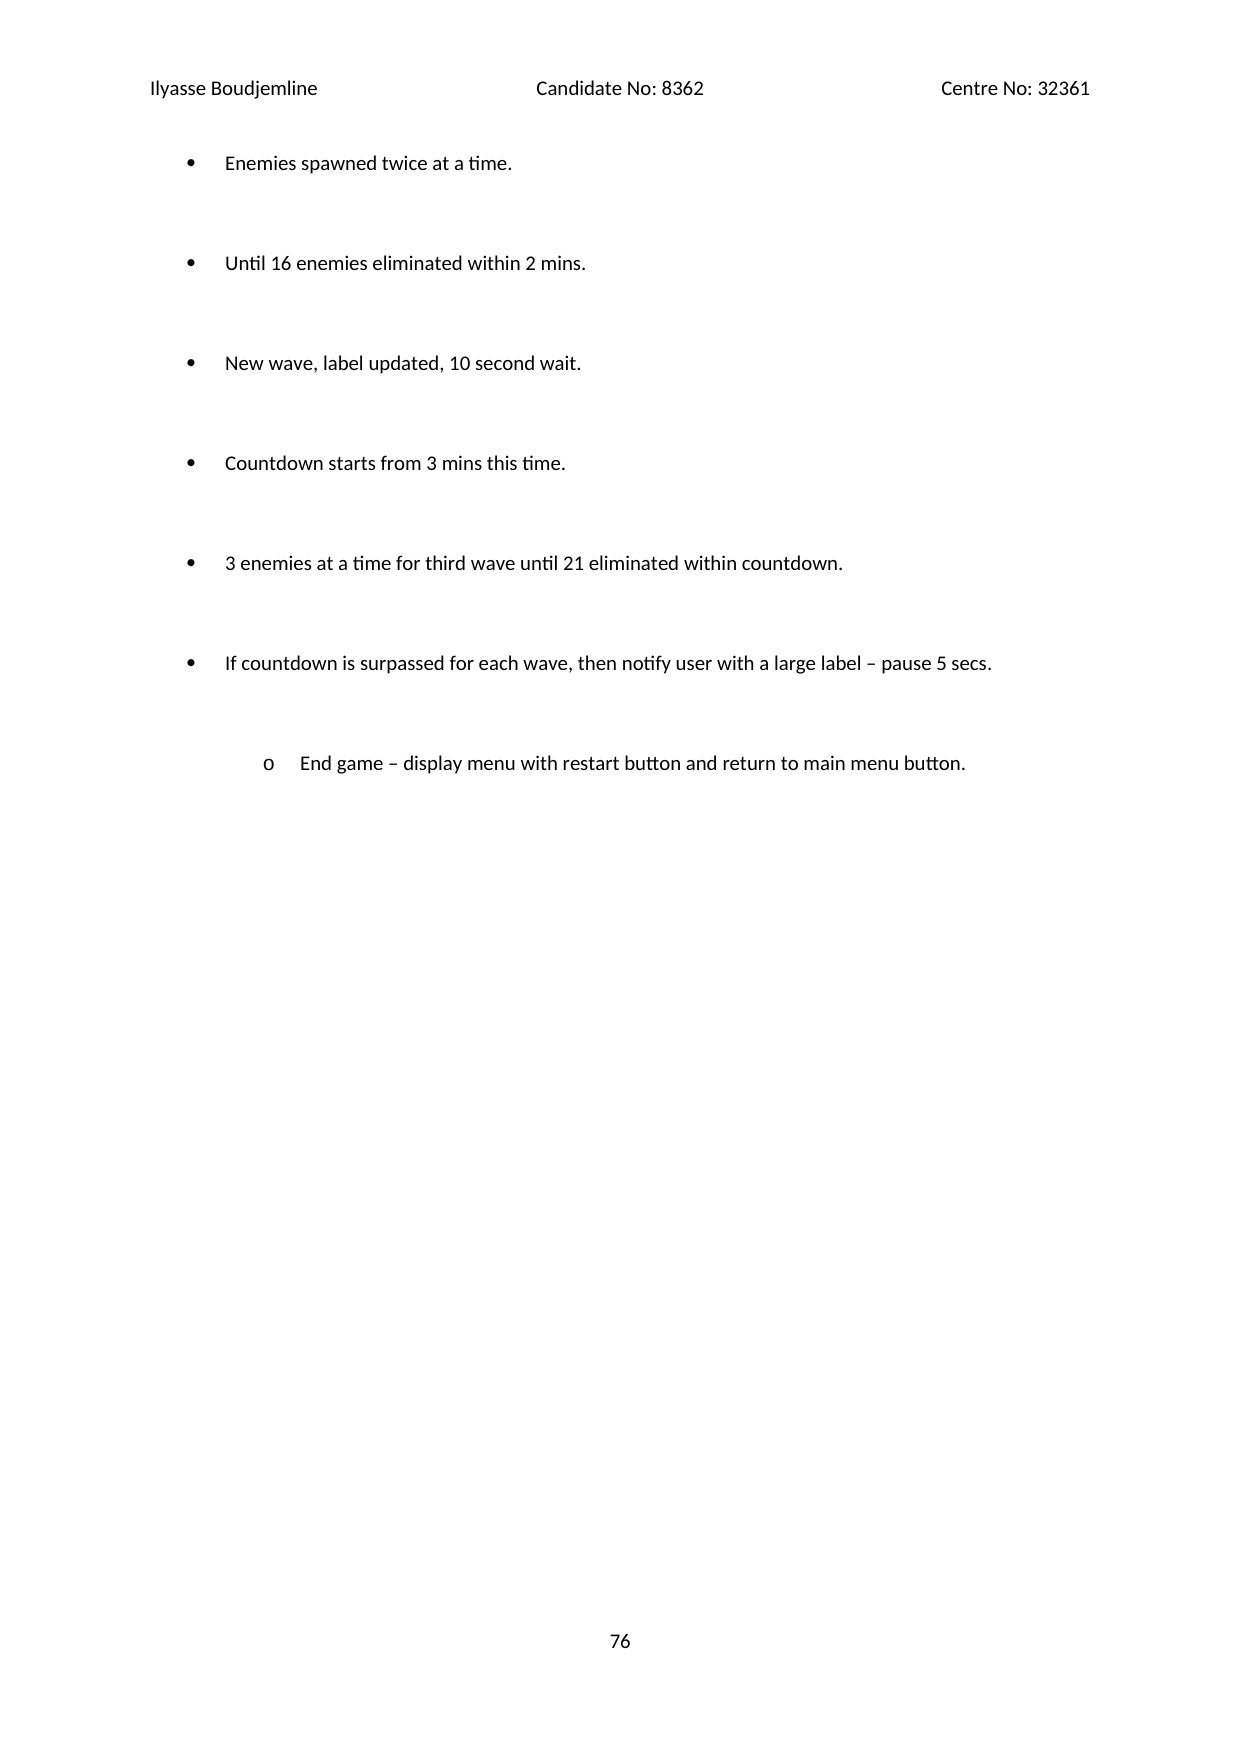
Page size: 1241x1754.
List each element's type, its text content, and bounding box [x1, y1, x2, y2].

list If countdown is surpassed for each wave, then notify user with a large label – pause 5 secs. [187, 650, 1090, 675]
list 3 enemies at a time for third wave until 21 eliminated within countdown. [187, 550, 1090, 575]
list Countdown starts from 3 mins this time. [187, 450, 1090, 475]
list Until 16 enemies eliminated within 2 mins. [187, 250, 1090, 275]
list Enemies spawned twice at a time. [187, 150, 1090, 175]
list End game – display menu with restart button and return to main menu button. [262, 750, 1090, 776]
list New wave, label updated, 10 second wait. [187, 350, 1090, 375]
